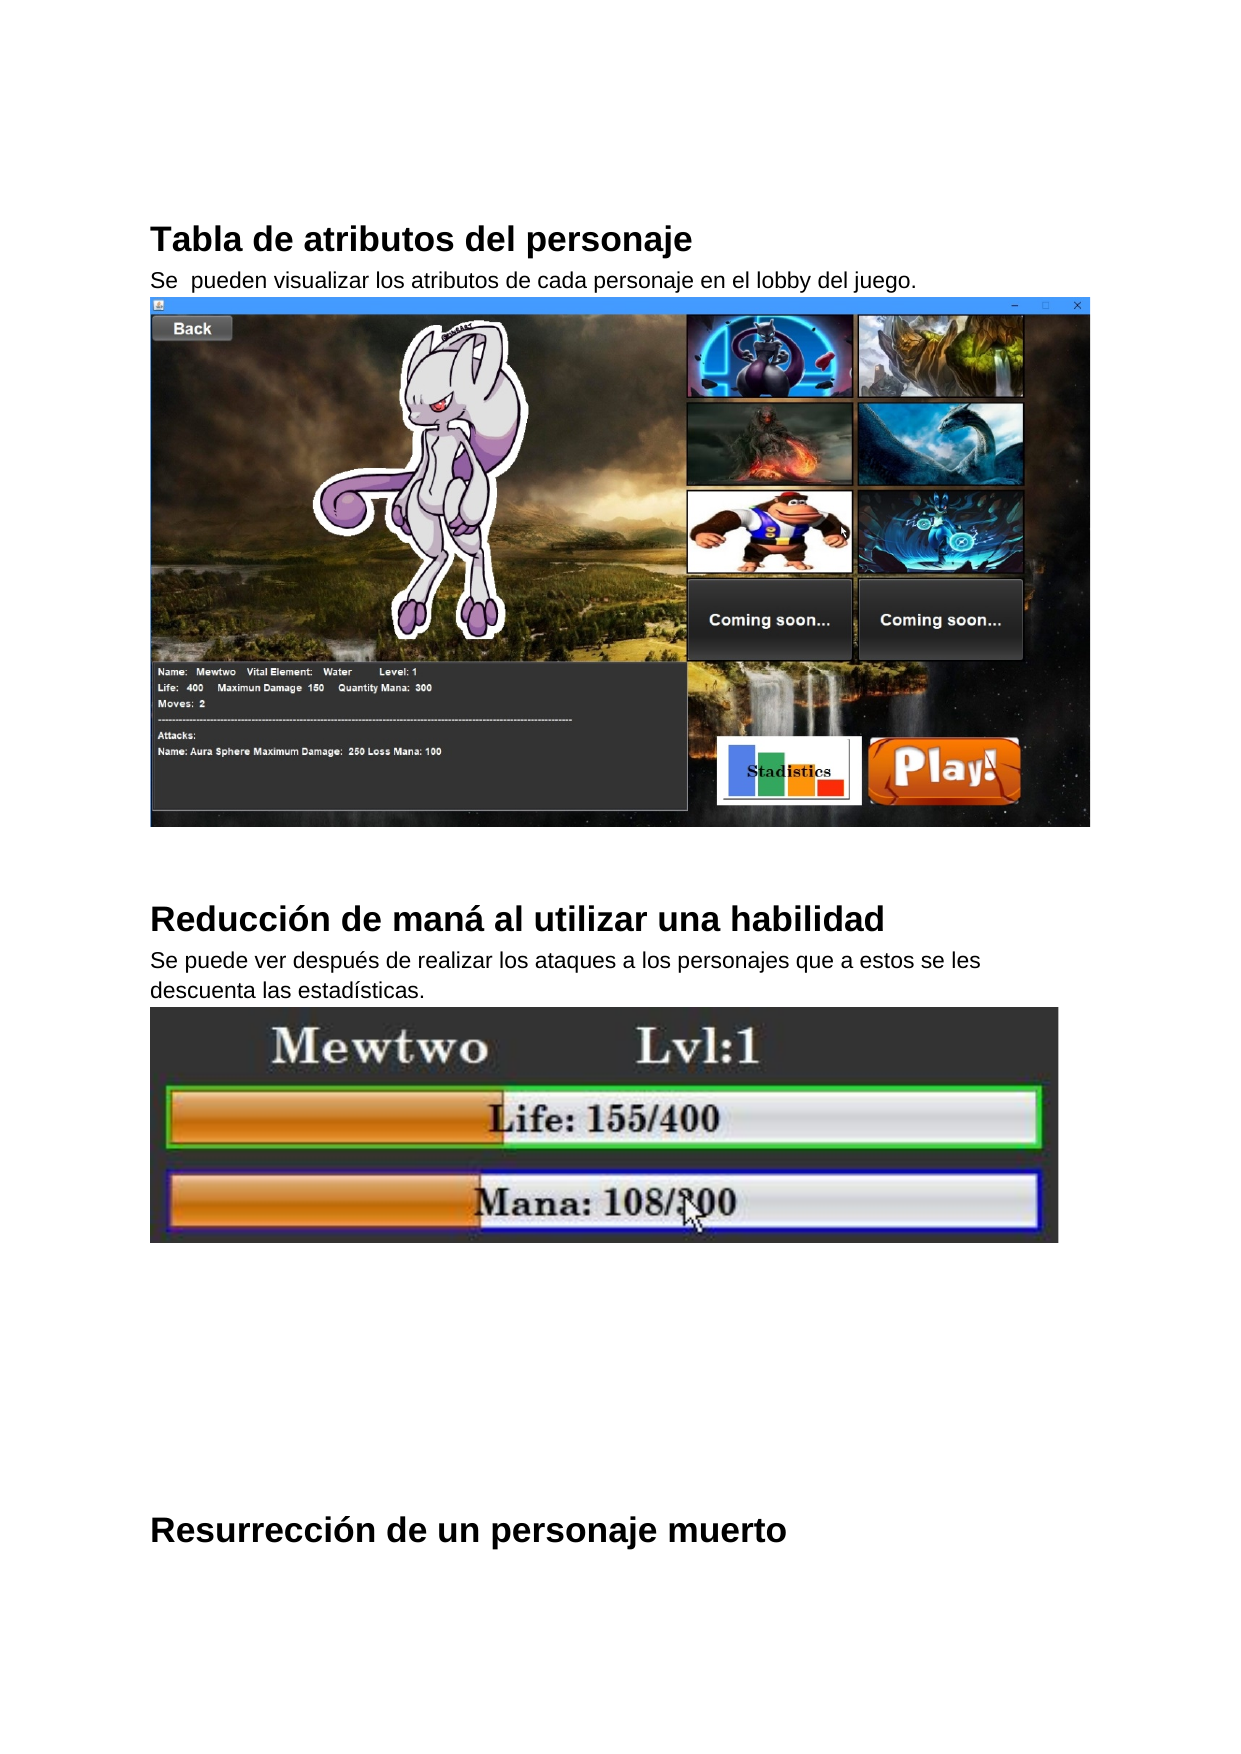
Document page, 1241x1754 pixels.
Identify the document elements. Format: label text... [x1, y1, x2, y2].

text Se puede ver después de realizar los ataques a los personajes que a estos se les descuenta las estadísticas. [150, 947, 1090, 1003]
text Resurrección de un personaje muerto [150, 1509, 1090, 1549]
text Se pueden visualizar los atributos de cada personaje en el lobby del juego. [150, 267, 1090, 293]
picture [150, 1007, 1059, 1243]
subtitle Tabla de atributos del personaje [150, 218, 1090, 258]
picture [150, 297, 1091, 827]
subtitle Reducción de maná al utilizar una habilidad [150, 898, 1090, 938]
